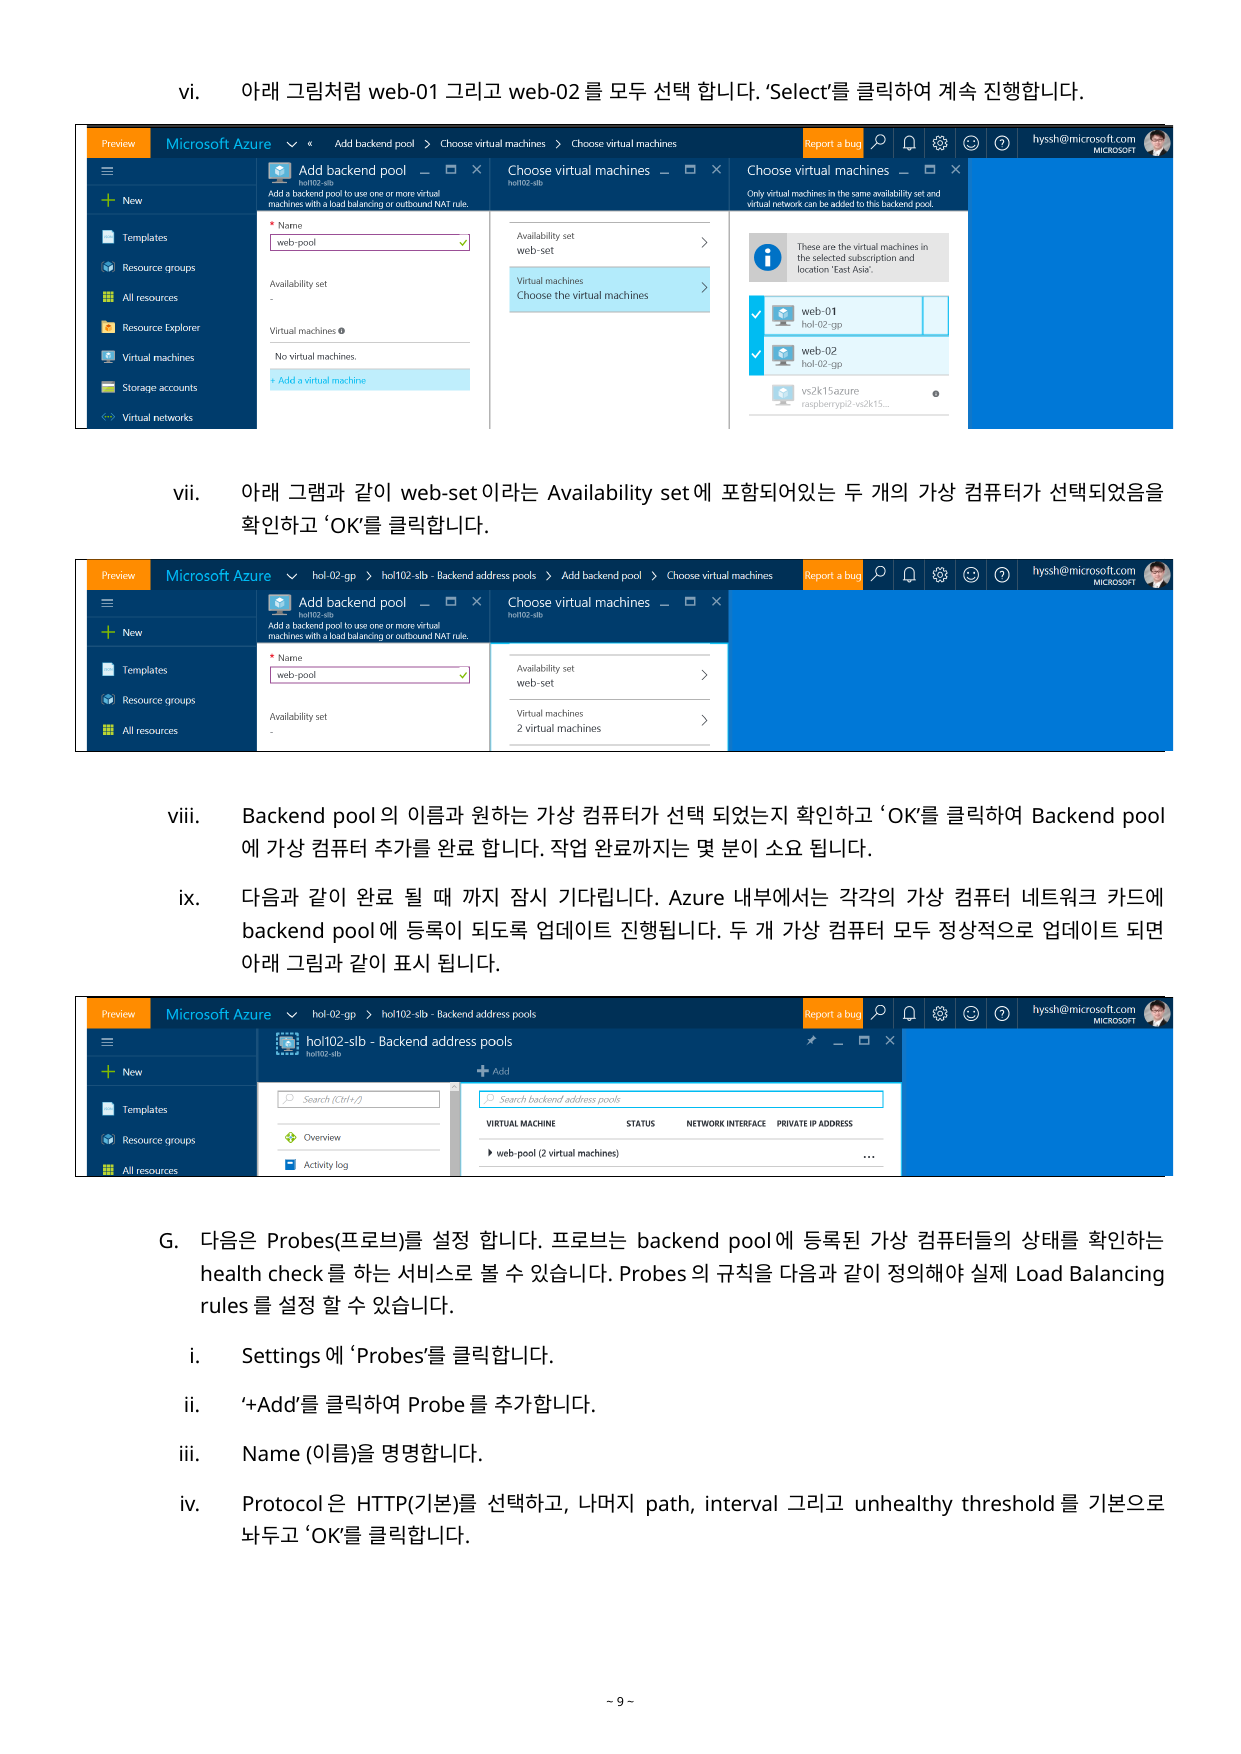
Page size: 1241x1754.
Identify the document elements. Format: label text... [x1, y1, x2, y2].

list 아래 그램과 같이 web-set이라는 Availability set에 포함되어있는 두 개의 가상 컴퓨터가 선택되었음을 확인하고 ‘OK’를 클릭합니다. [200, 476, 1165, 539]
list 아래 그림처럼 web-01 그리고 web-02를 모두 선택 합니다. ‘Select’를 클릭하여 계속 진행합니다. [200, 75, 1165, 105]
list Protocol은 HTTP(기본)를 선택하고, 나머지 path, interval 그리고 unhealthy threshold를 기본으로 놔두고 ‘OK’를 클릭합니다. [200, 1487, 1165, 1550]
table_header [76, 125, 86, 428]
list Settings에 ‘Probes’를 클릭합니다. [200, 1339, 1165, 1369]
list Backend pool의 이름과 원하는 가상 컴퓨터가 선택 되었는지 확인하고 ‘OK’를 클릭하여 Backend pool에 가상 컴퓨터 추가를 완료 합니다. 작업 완료까지는 몇 분이 소요 됩니다. [200, 799, 1165, 862]
list ‘+Add’를 클릭하여 Probe를 추가합니다. [200, 1388, 1165, 1419]
list Name (이름)을 명명합니다. [200, 1438, 1165, 1468]
table_header [76, 997, 86, 1176]
picture [86, 997, 1174, 1176]
table_header [76, 560, 86, 751]
picture [86, 559, 1174, 751]
list 다음은 Probes(프로브)를 설정 합니다. 프로브는 backend pool에 등록된 가상 컴퓨터들의 상태를 확인하는 health check를 하는 서비스로 볼 수 있습니다. Probes의 규칙을 다음과 같이 정의해야 실제 Load Balancing rules를 설정 할 수 있습니다. [158, 1224, 1165, 1320]
list 다음과 같이 완료 될 때 까지 잠시 기다립니다. Azure 내부에서는 각각의 가상 컴퓨터 네트워크 카드에 backend pool에 등록이 되도록 업데이트 진행됩니다. 두 개 가상 컴퓨터 모두 정상적으로 업데이트 되면 아래 그림과 같이 표시 됩니다. [200, 881, 1165, 977]
picture [86, 125, 1174, 429]
